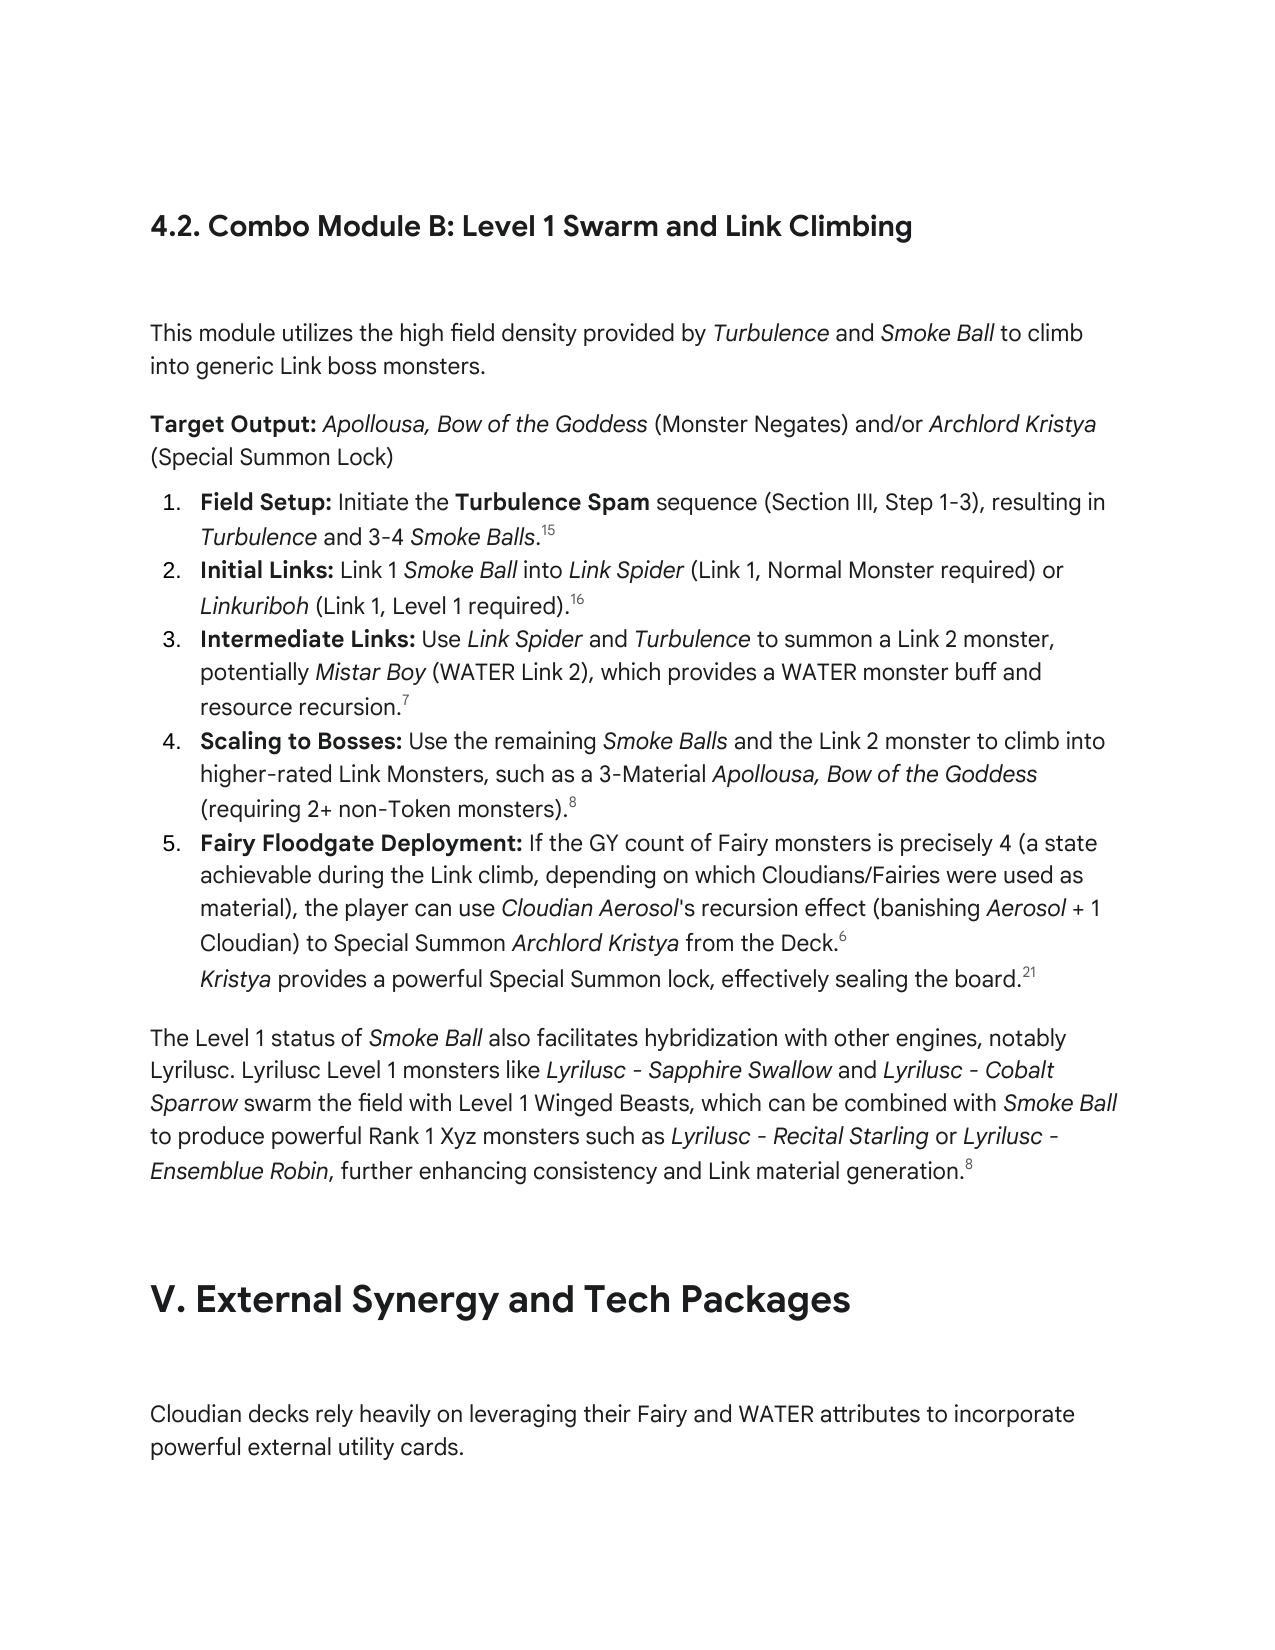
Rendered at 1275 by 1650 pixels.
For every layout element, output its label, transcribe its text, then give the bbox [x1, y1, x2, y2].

list Fairy Floodgate Deployment: If the GY count of Fairy monsters is precisely 4 (a state achievable during the Link climb, depending on which Cloudians/Fairies were used as material), the player can use Cloudian Aerosol's recursion effect (banishing Aerosol + 1 Cloudian) to Special Summon Archlord Kristya from the Deck.6 Kristya provides a powerful Special Summon lock, effectively sealing the board.21 [162, 829, 1125, 994]
text Cloudian decks rely heavily on leveraging their Fairy and WATER attributes to incorporate powerful external utility cards. [150, 1400, 1125, 1462]
text The Level 1 status of Smoke Ball also facilitates hybridization with other engines, notably Lyrilusc. Lyrilusc Level 1 monsters like Lyrilusc - Sapphire Swallow and Lyrilusc - Cobalt Sparrow swarm the field with Level 1 Winged Beasts, which can be combined with Smoke Ball to produce powerful Rank 1 Xyz monsters such as Lyrilusc - Recital Starling or Lyrilusc - Ensemblue Robin, further enhancing consistency and Link material generation.8 [150, 1024, 1125, 1186]
list Intermediate Links: Use Link Spider and Turbulence to summon a Link 2 monster, potentially Mistar Boy (WATER Link 2), which provides a WATER monster buff and resource recursion.7 [162, 626, 1125, 723]
list Field Setup: Initiate the Turbulence Spam sequence (Section III, Step 1-3), resulting in Turbulence and 3-4 Smoke Balls.15 [162, 488, 1125, 552]
list Scaling to Bosses: Use the remaining Smoke Balls and the Link 2 monster to climb into higher-rated Link Monsters, such as a 3-Material Apollousa, Bow of the Goddess (requiring 2+ non-Token monsters).8 [162, 727, 1125, 824]
list Initial Links: Link 1 Smoke Ball into Link Spider (Link 1, Normal Monster required) or Linkuriboh (Link 1, Level 1 required).16 [162, 557, 1125, 621]
subtitle 4.2. Combo Module B: Level 1 Swarm and Link Climbing [150, 208, 1125, 244]
text Target Output: Apollousa, Bow of the Goddess (Monster Negates) and/or Archlord Kristya (Special Summon Lock) [150, 410, 1125, 471]
subtitle V. External Synergy and Tech Packages [150, 1276, 1125, 1323]
text This module utilizes the high field density provided by Turbulence and Smoke Ball to climb into generic Link boss monsters. [150, 319, 1125, 381]
